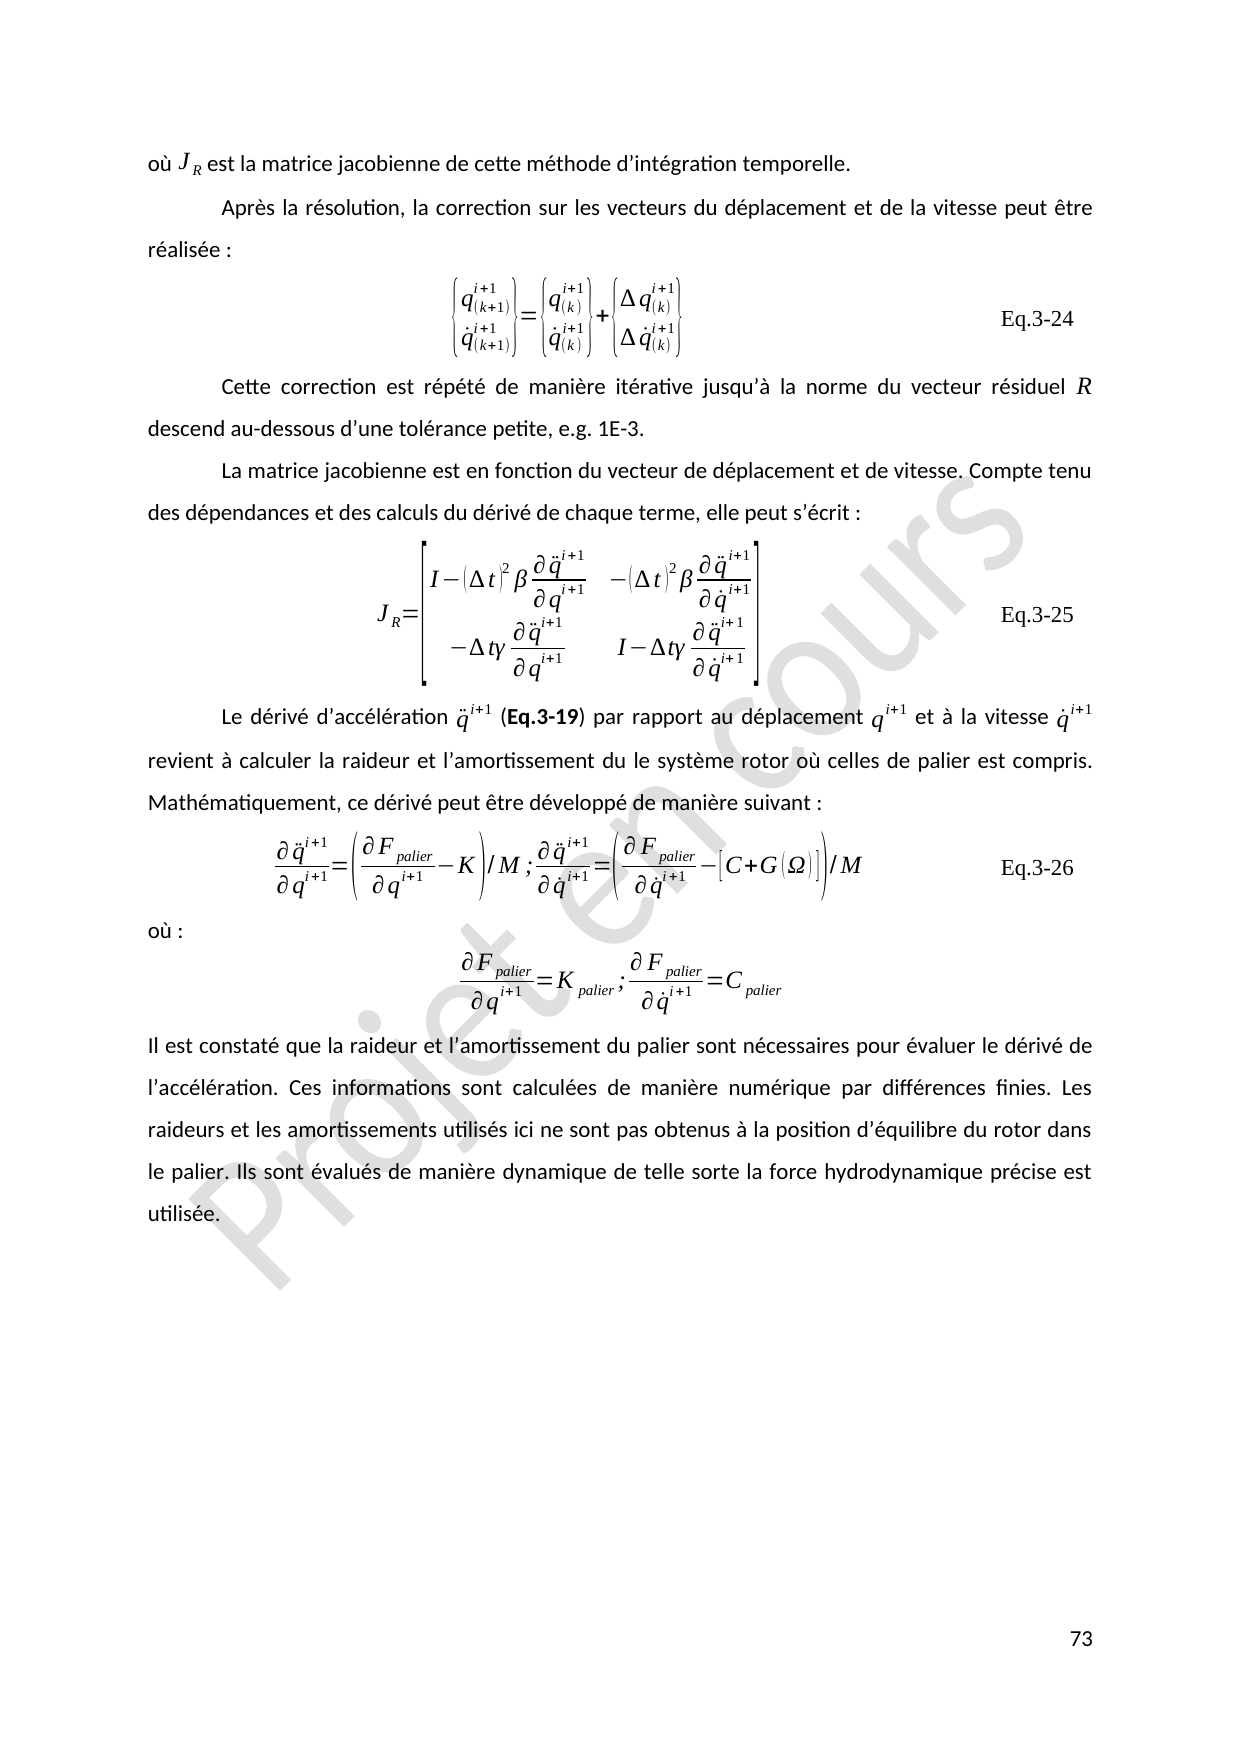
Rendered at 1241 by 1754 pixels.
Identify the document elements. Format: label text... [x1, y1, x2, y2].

table_header [148, 277, 989, 372]
text Le dérivé d’accélération (Eq.3-19) par rapport au déplacement et à la vitesse revient à calculer la raideur et l’amortissement du le système rotor où celles de palier est compris. Mathématiquement, ce dérivé peut être développé de manière suivant : [148, 701, 1093, 816]
table_header [989, 540, 1093, 701]
table_header [989, 830, 1093, 916]
table_header [989, 277, 1093, 372]
text où : [148, 916, 1093, 944]
text La matrice jacobienne est en fonction du vecteur de déplacement et de vitesse. Compte tenu des dépendances et des calculs du dérivé de chaque terme, elle peut s’écrit : [148, 456, 1093, 526]
text Cette correction est répété de manière itérative jusqu’à la norme du vecteur résiduel descend au-dessous d’une tolérance petite, e.g. 1E-3. [148, 372, 1093, 442]
table_header [148, 830, 989, 916]
text où est la matrice jacobienne de cette méthode d’intégration temporelle. [148, 148, 1093, 179]
text Après la résolution, la correction sur les vecteurs du déplacement et de la vitesse peut être réalisée : [148, 193, 1093, 263]
text Il est constaté que la raideur et l’amortissement du palier sont nécessaires pour évaluer le dérivé de l’accélération. Ces informations sont calculées de manière numérique par différences finies. Les raideurs et les amortissements utilisés ici ne sont pas obtenus à la position d’équilibre du rotor dans le palier. Ils sont évalués de manière dynamique de telle sorte la force hydrodynamique précise est utilisée. [148, 1031, 1093, 1227]
table_header [148, 540, 989, 701]
